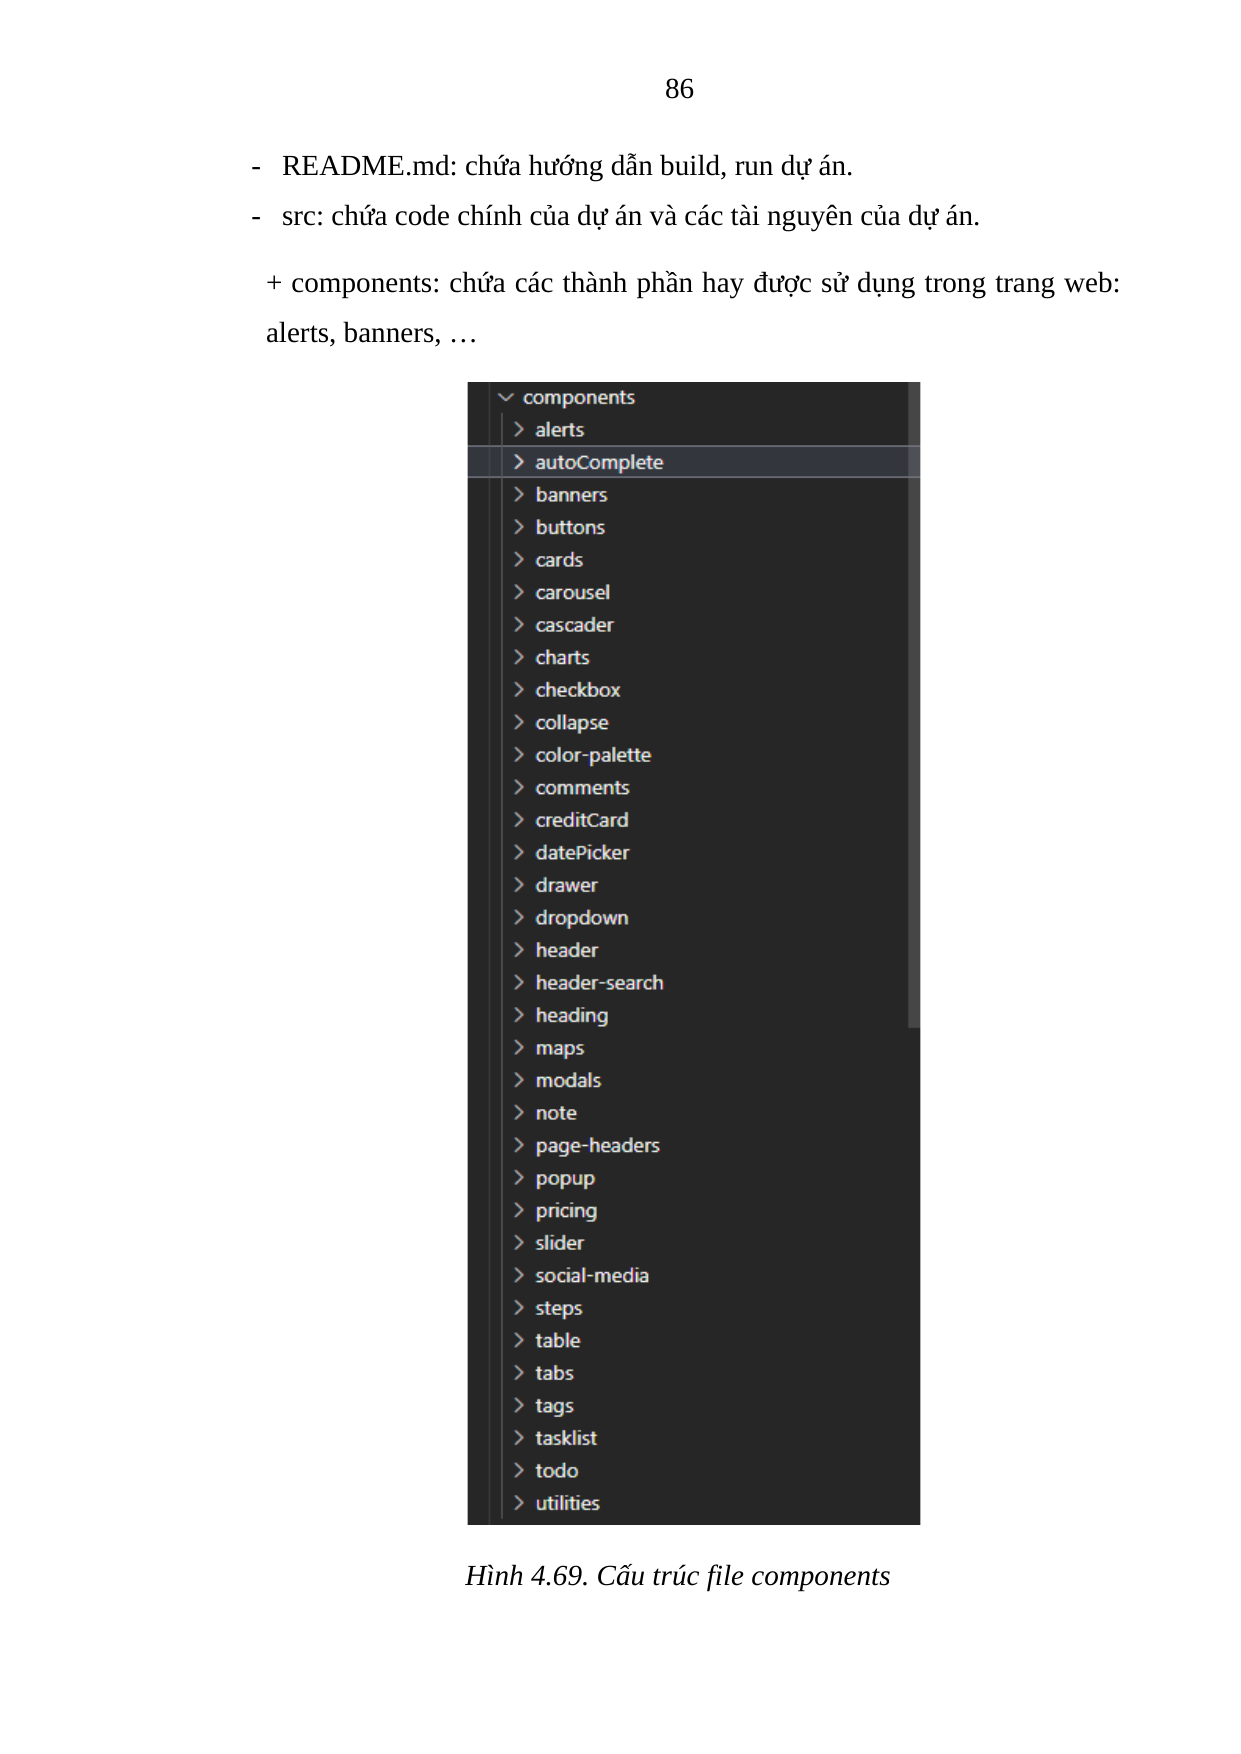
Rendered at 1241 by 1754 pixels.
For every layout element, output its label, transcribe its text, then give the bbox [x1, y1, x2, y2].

text + components: chứa các thành phần hay được sử dụng trong trang web: alerts, banners, … [266, 265, 1122, 349]
list src: chứa code chính của dự án và các tài nguyên của dự án. [251, 198, 1122, 232]
picture [467, 382, 921, 1525]
list README.md: chứa hướng dẫn build, run dự án. [251, 148, 1122, 181]
